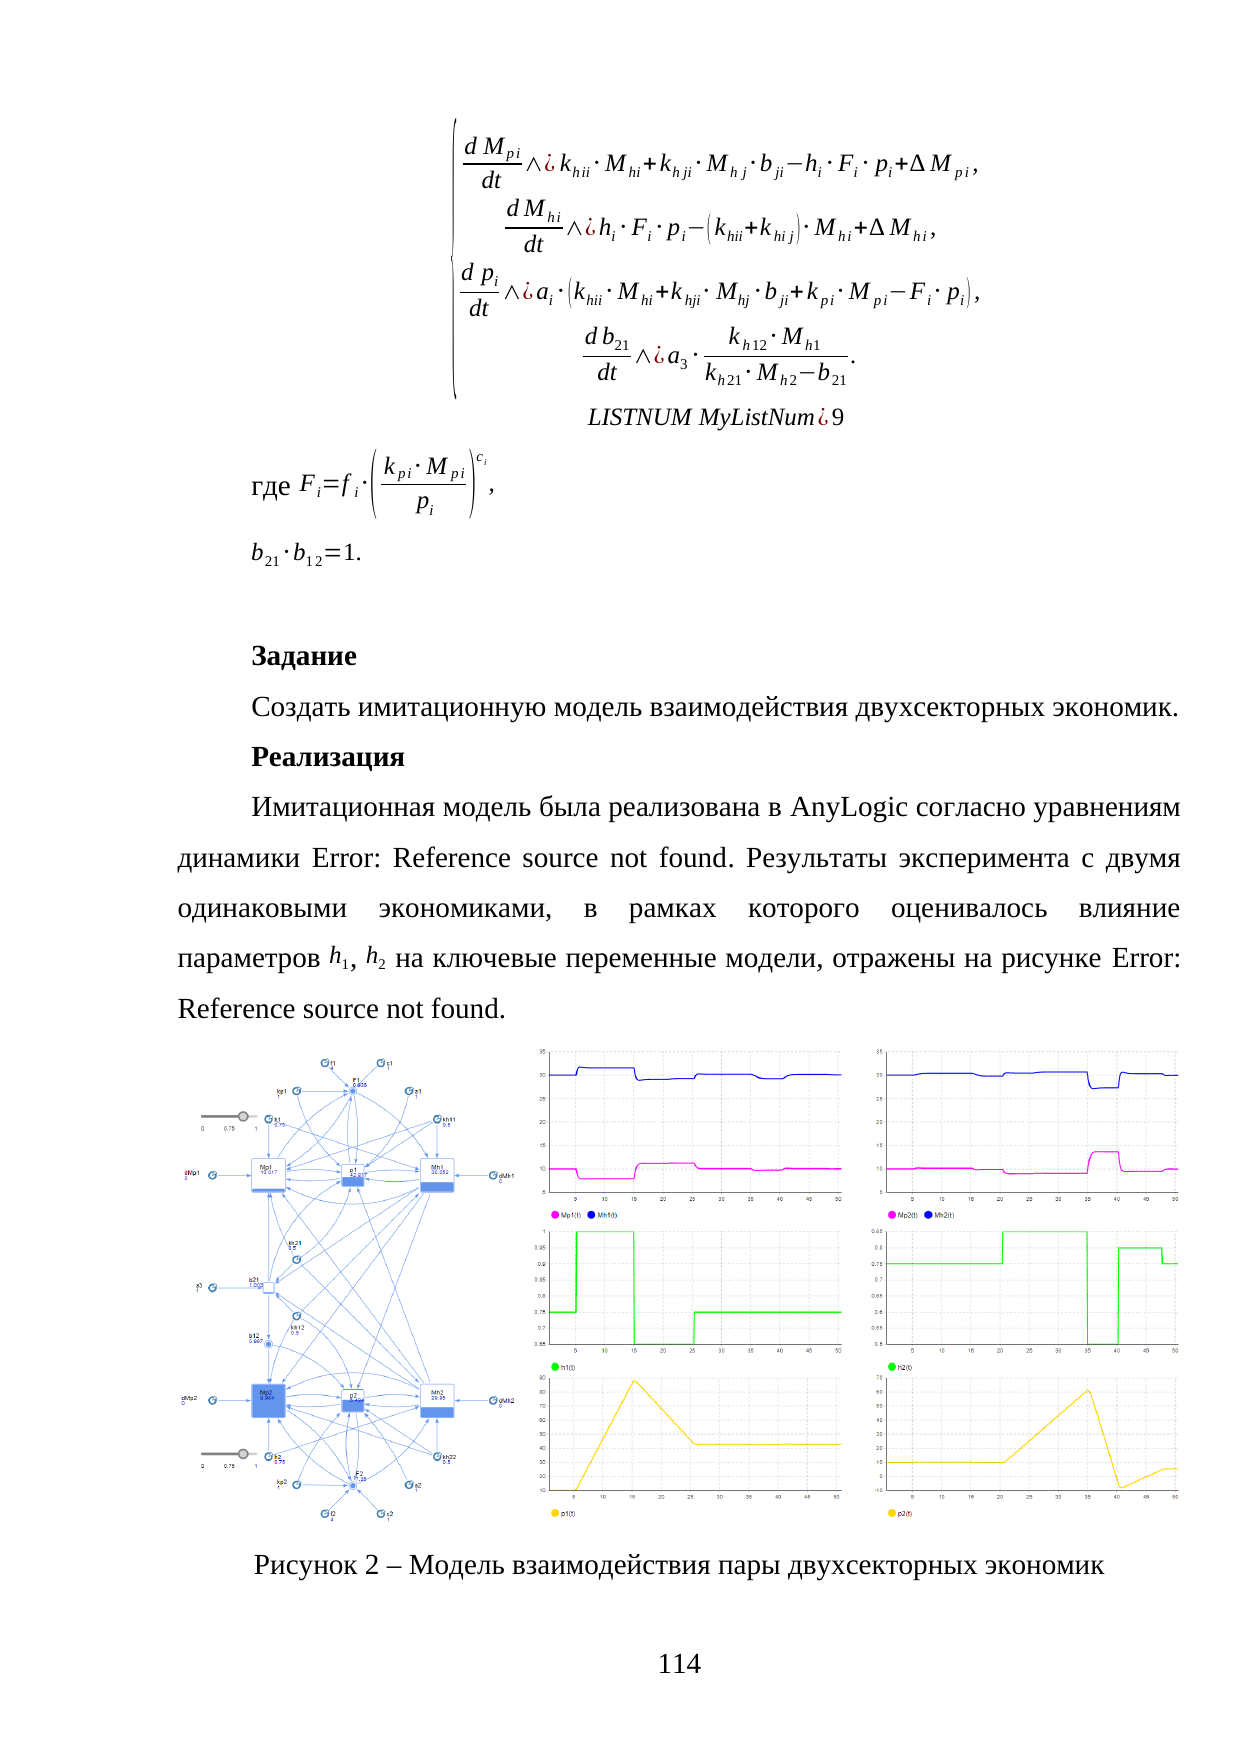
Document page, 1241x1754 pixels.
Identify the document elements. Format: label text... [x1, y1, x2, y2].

picture [177, 1041, 1181, 1531]
text Задание [177, 638, 1181, 672]
text Модель взаимодействия пары двухсекторных экономик [177, 1547, 1181, 1581]
text где [177, 448, 1181, 521]
text Реализация [177, 739, 1181, 773]
text Создать имитационную модель взаимодействия двухсекторных экономик. [177, 689, 1181, 722]
